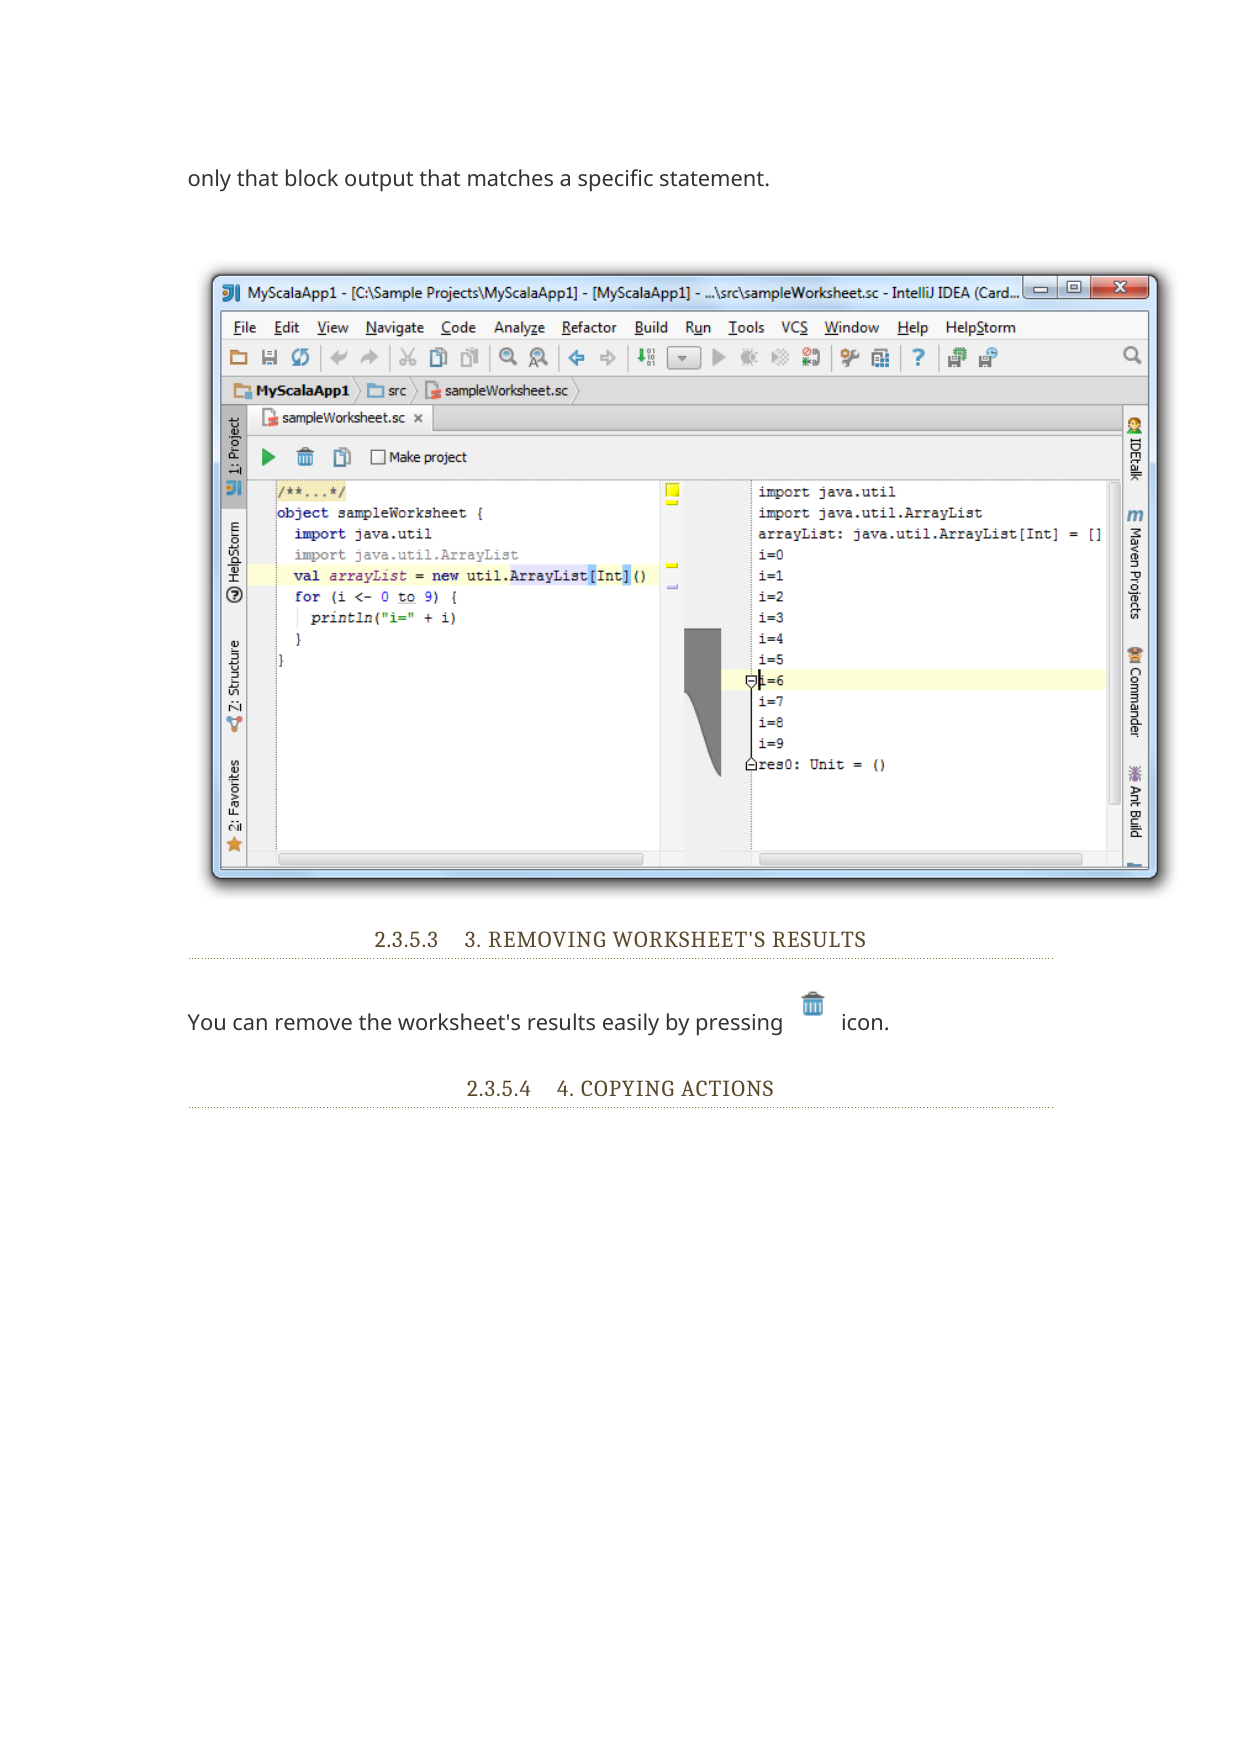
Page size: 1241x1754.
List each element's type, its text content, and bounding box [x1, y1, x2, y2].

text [187, 162, 1053, 227]
picture [187, 250, 1179, 900]
picture [789, 984, 835, 1019]
subtitle 3. Removing Worksheet's Results [187, 924, 1053, 959]
text You can remove the worksheet's results easily by pressing icon. [187, 984, 1053, 1049]
subtitle 4. Copying Actions [187, 1073, 1053, 1108]
